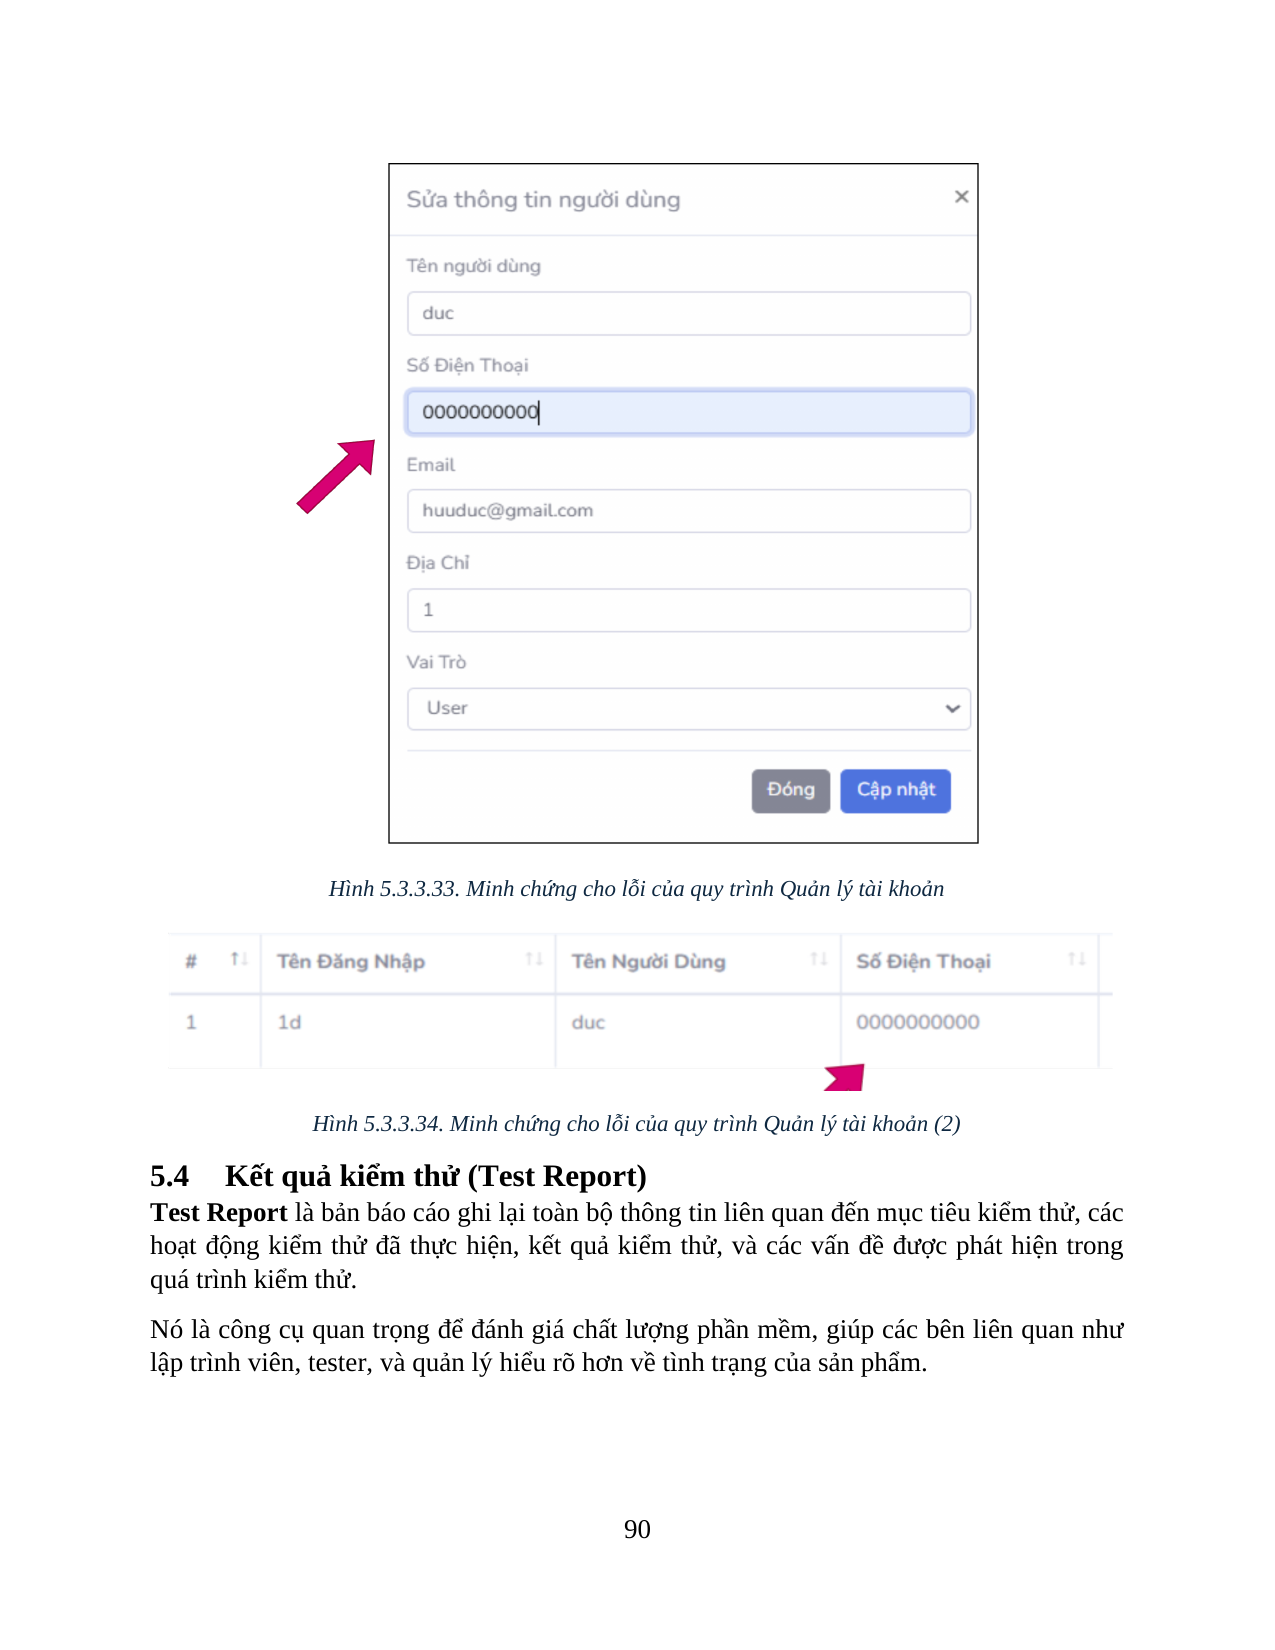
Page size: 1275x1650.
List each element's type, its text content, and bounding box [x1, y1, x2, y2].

text Test Report là bản báo cáo ghi lại toàn bộ thông tin liên quan đến mục tiêu kiểm thử, các hoạt động kiểm thử đã thực hiện, kết quả kiểm thử, và các vấn đề được phát hiện trong quá trình kiểm thử. [150, 1196, 1125, 1294]
text Nó là công cụ quan trọng để đánh giá chất lượng phần mềm, giúp các bên liên quan như lập trình viên, tester, và quản lý hiểu rõ hơn về tình trạng của sản phẩm. [150, 1313, 1125, 1378]
picture [282, 150, 993, 856]
picture [162, 922, 1113, 1091]
subtitle Kết quả kiểm thử (Test Report) [150, 1157, 1125, 1193]
